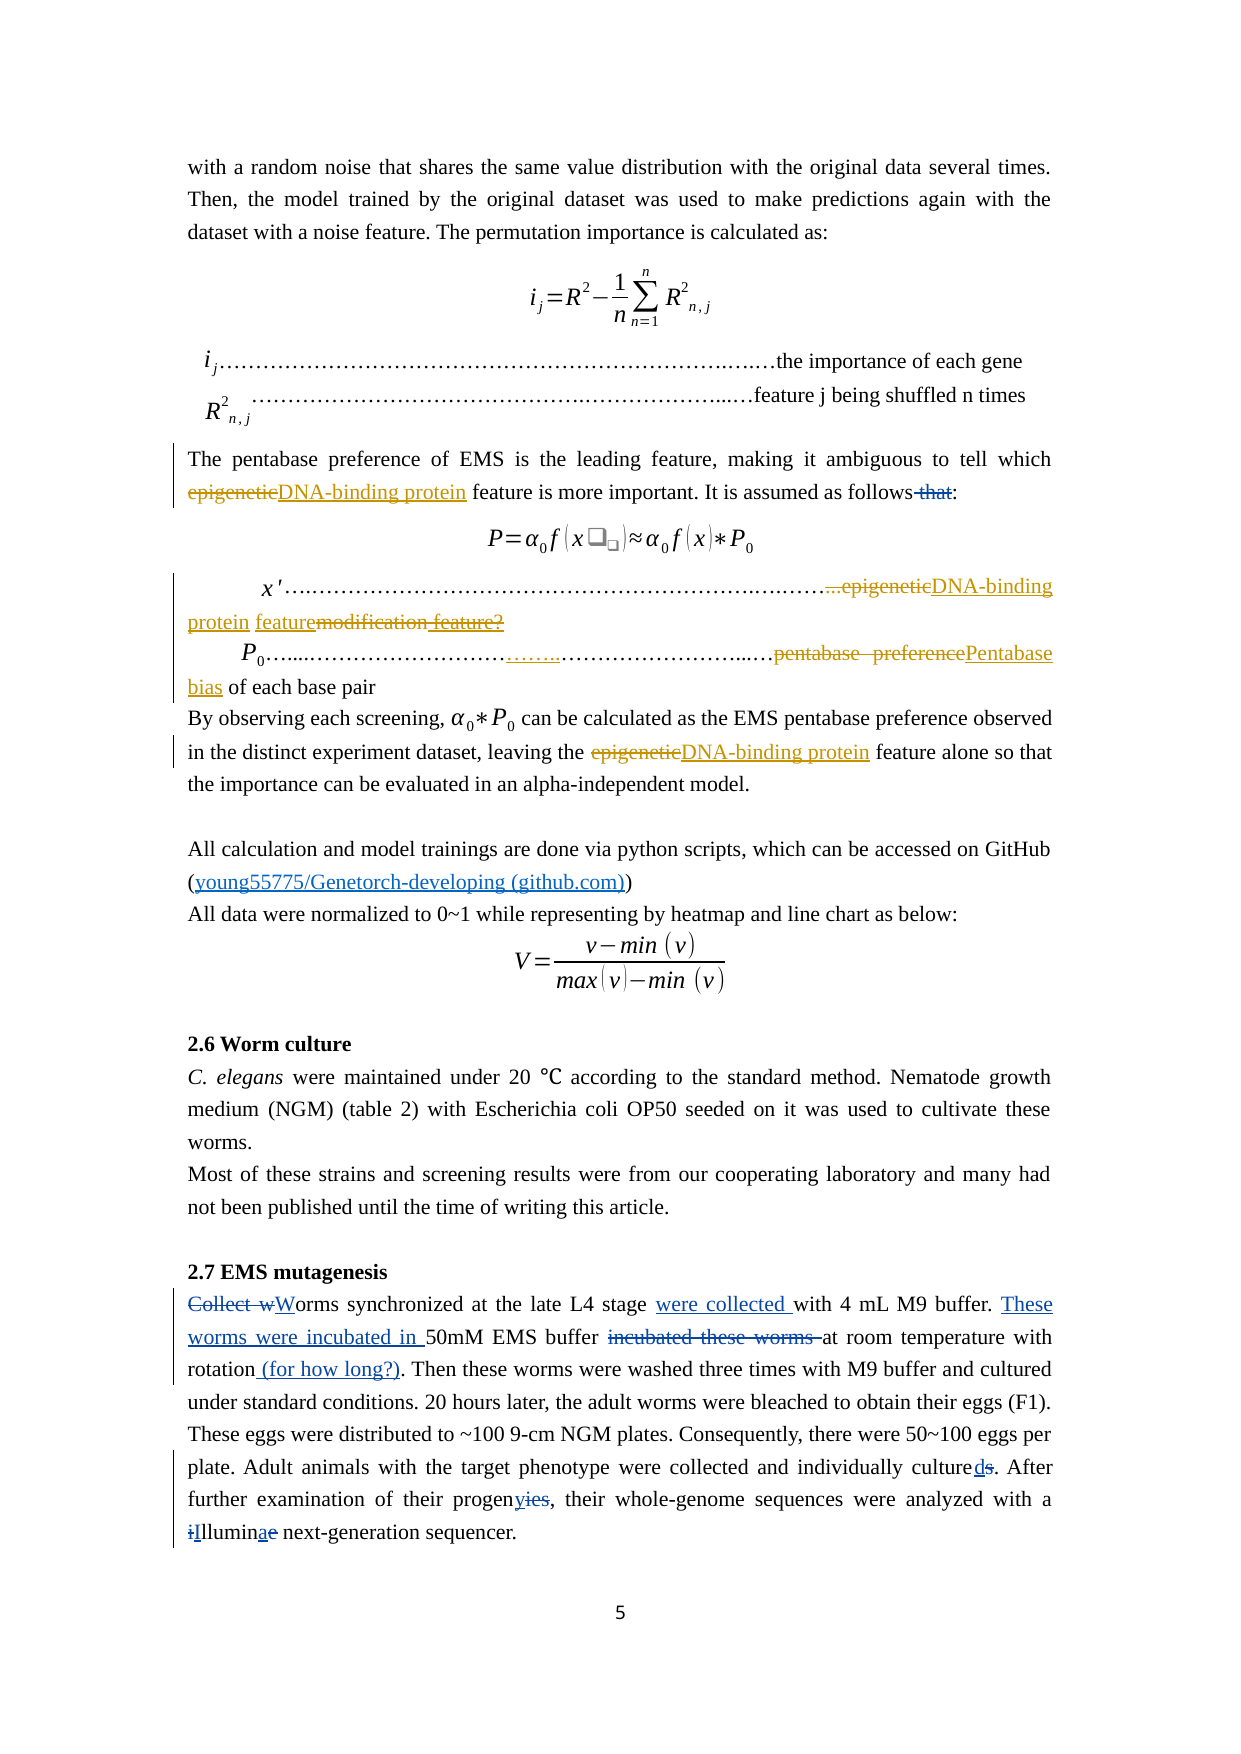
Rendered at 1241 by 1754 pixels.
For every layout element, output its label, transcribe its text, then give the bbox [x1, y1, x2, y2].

text 2.6 Worm culture [187, 1027, 1053, 1060]
text orms synchronized at the late L4 stage with 4 mL M9 buffer. 50mM EMS buffer at room temperature with rotation. Then these worms were washed three times with M9 buffer and cultured under standard conditions. 20 hours later, the adult worms were bleached to obtain their eggs (F1). These eggs were distributed to ~100 9-cm NGM plates. Consequently, there were 50~100 eggs per plate. Adult animals with the target phenotype were collected and individually culture. After further examination of their progen, their whole-genome sequences were analyzed with a llumin next-generation sequencer. [187, 1287, 1053, 1547]
text All data were normalized to 0~1 while representing by heatmap and line chart as below: [187, 897, 1053, 930]
text ….…………………………………………………….….…… [187, 572, 1053, 637]
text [187, 150, 1053, 247]
text C. elegans were maintained under 20 ℃ according to the standard method. Nematode growth medium (NGM) (table 2) with Escherichia coli OP50 seeded on it was used to cultivate these worms. [187, 1060, 1053, 1157]
text By observing each screening, can be calculated as the EMS pentabase preference observed in the distinct experiment dataset, leaving the feature alone so that the importance can be evaluated in an alpha-independent model. [187, 702, 1053, 800]
text Most of these strains and screening results were from our cooperating laboratory and many had not been published until the time of writing this article. [187, 1157, 1053, 1222]
text …....……………………………………………...… of each base pair [187, 637, 1053, 702]
text …………………………………………………………….….…the importance of each gene [187, 345, 1053, 377]
text All calculation and model trainings are done via python scripts, which can be accessed on GitHub (young55775/Genetorch-developing (github.com)) [187, 832, 1053, 897]
text The pentabase preference of EMS is the leading feature, making it ambiguous to tell which feature is more important. It is assumed as follows: [187, 442, 1053, 507]
text ……………………………………….………………...…feature j being shuffled n times [187, 377, 1053, 442]
text 2.7 EMS mutagenesis [187, 1255, 1053, 1287]
